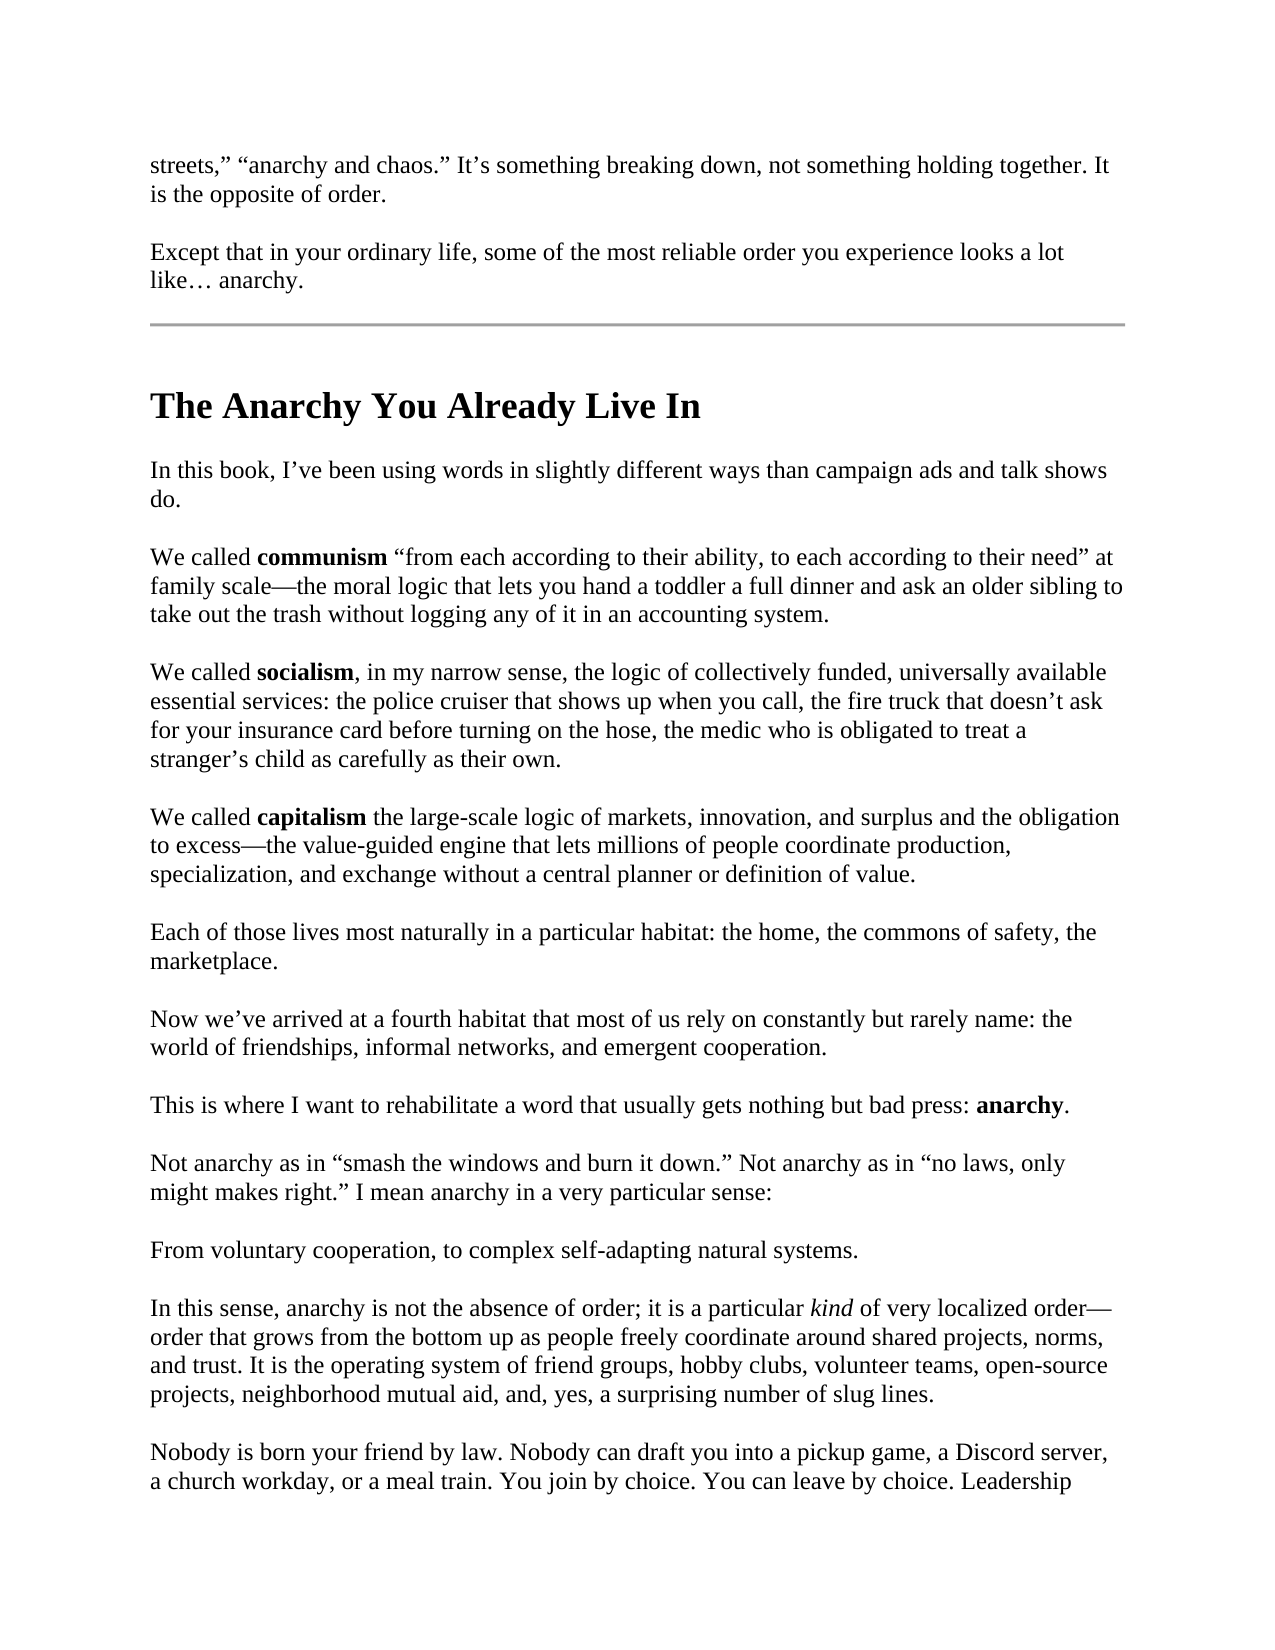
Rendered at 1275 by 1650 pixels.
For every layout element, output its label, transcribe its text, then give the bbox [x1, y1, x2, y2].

text We called socialism, in my narrow sense, the logic of collectively funded, universally available essential services: the police cruiser that shows up when you call, the fire truck that doesn’t ask for your insurance card before turning on the hose, the medic who is obligated to treat a stranger’s child as carefully as their own. [150, 657, 1125, 772]
text From voluntary cooperation, to complex self-adapting natural systems. [150, 1235, 1125, 1264]
text In this book, I’ve been using words in slightly different ways than campaign ads and talk shows do. [150, 455, 1125, 513]
text We called capitalism the large-scale logic of markets, innovation, and surplus and the obligation to excess—the value-guided engine that lets millions of people coordinate production, specialization, and exchange without a central planner or definition of value. [150, 802, 1125, 888]
text Each of those lives most naturally in a particular habitat: the home, the commons of safety, the marketplace. [150, 917, 1125, 974]
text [150, 150, 1125, 207]
text The Anarchy You Already Live In [150, 383, 1125, 426]
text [150, 1437, 1125, 1494]
text We called communism “from each according to their ability, to each according to their need” at family scale—the moral logic that lets you hand a toddler a full dinner and ask an older sibling to take out the trash without logging any of it in an accounting system. [150, 542, 1125, 628]
text Now we’ve arrived at a fourth habitat that most of us rely on constantly but rarely name: the world of friendships, informal networks, and emergent cooperation. [150, 1004, 1125, 1061]
text In this sense, anarchy is not the absence of order; it is a particular kind of very localized order—order that grows from the bottom up as people freely coordinate around shared projects, norms, and trust. It is the operating system of friend groups, hobby clubs, volunteer teams, open-source projects, neighborhood mutual aid, and, yes, a surprising number of slug lines. [150, 1293, 1125, 1408]
text This is where I want to rehabilitate a word that usually gets nothing but bad press: anarchy. [150, 1090, 1125, 1119]
text Not anarchy as in “smash the windows and burn it down.” Not anarchy as in “no laws, only might makes right.” I mean anarchy in a very particular sense: [150, 1148, 1125, 1206]
text Except that in your ordinary life, some of the most reliable order you experience looks a lot like… anarchy. [150, 237, 1125, 294]
